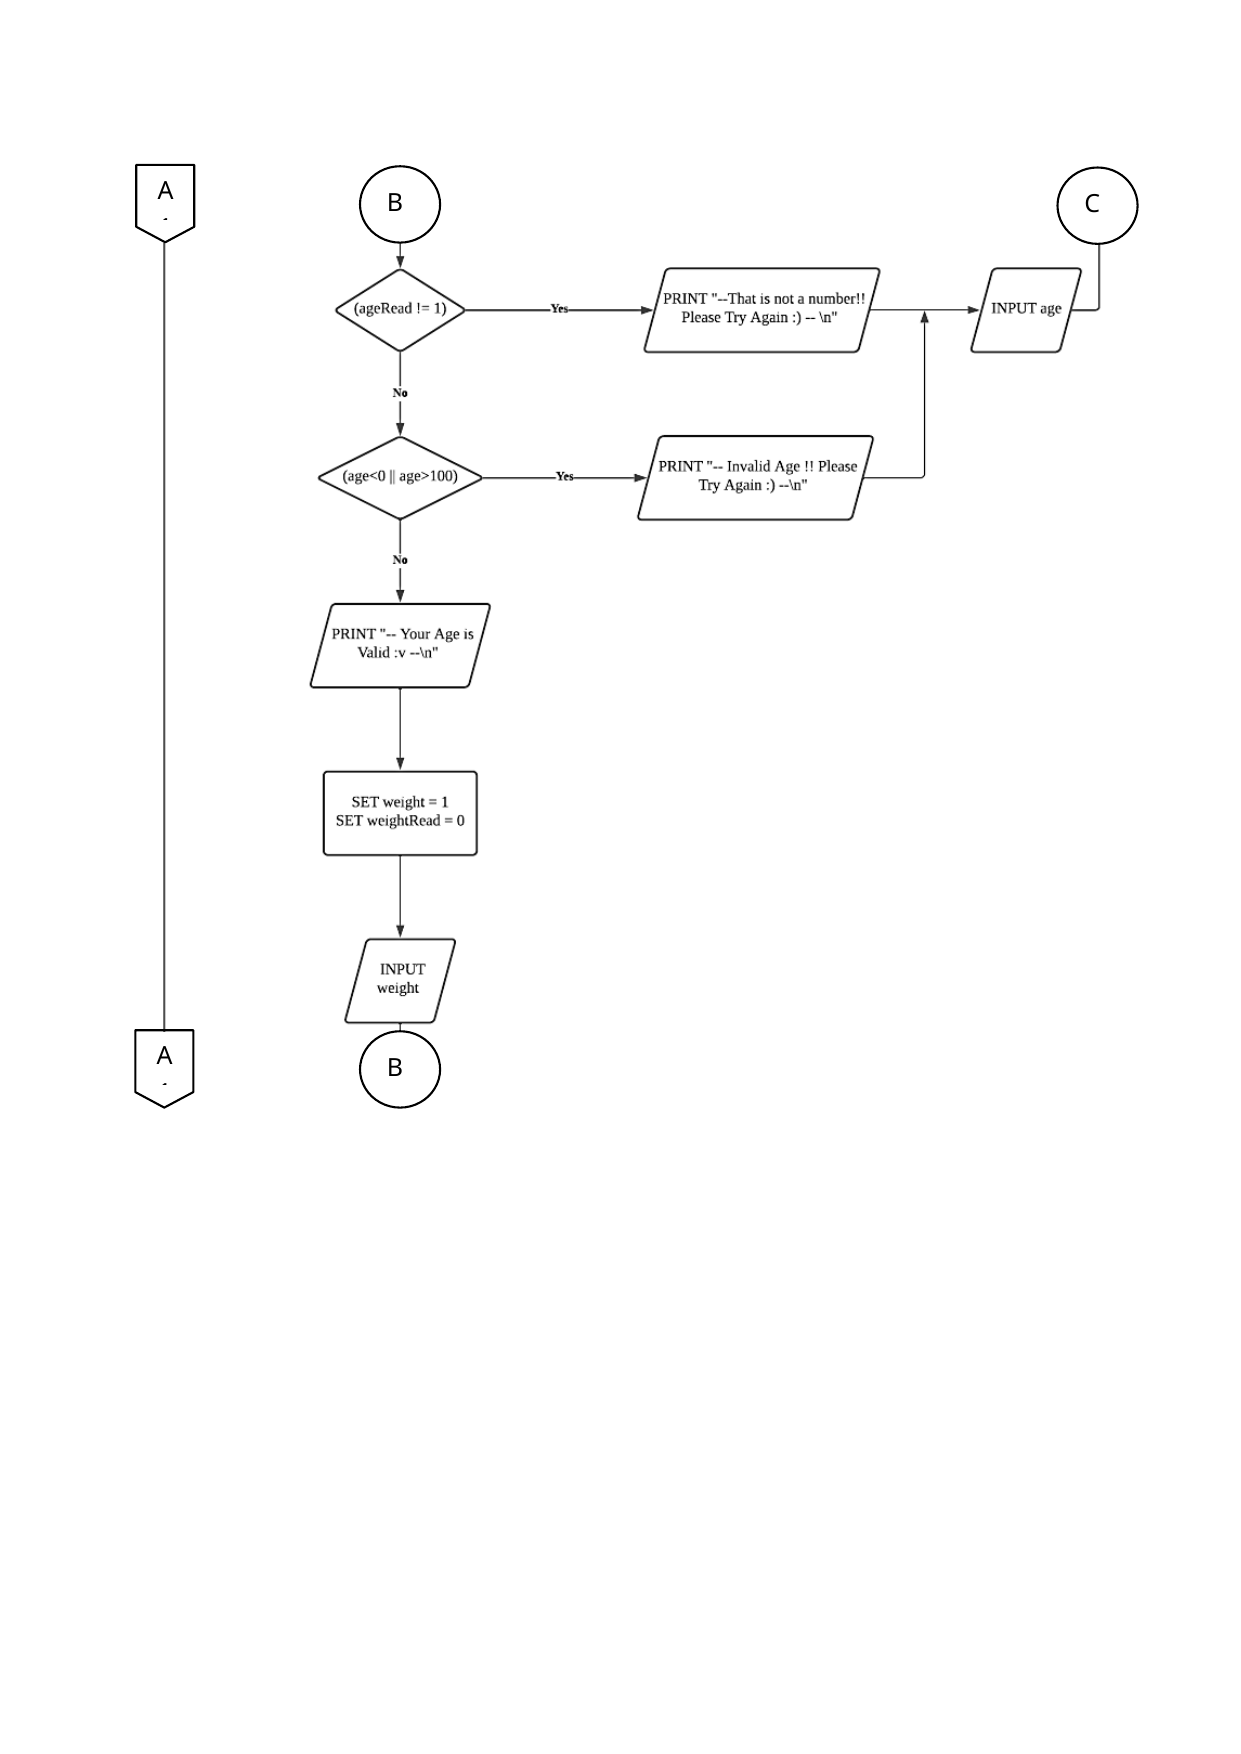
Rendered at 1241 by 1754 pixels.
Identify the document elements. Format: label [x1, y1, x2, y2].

picture [150, 243, 1129, 1032]
